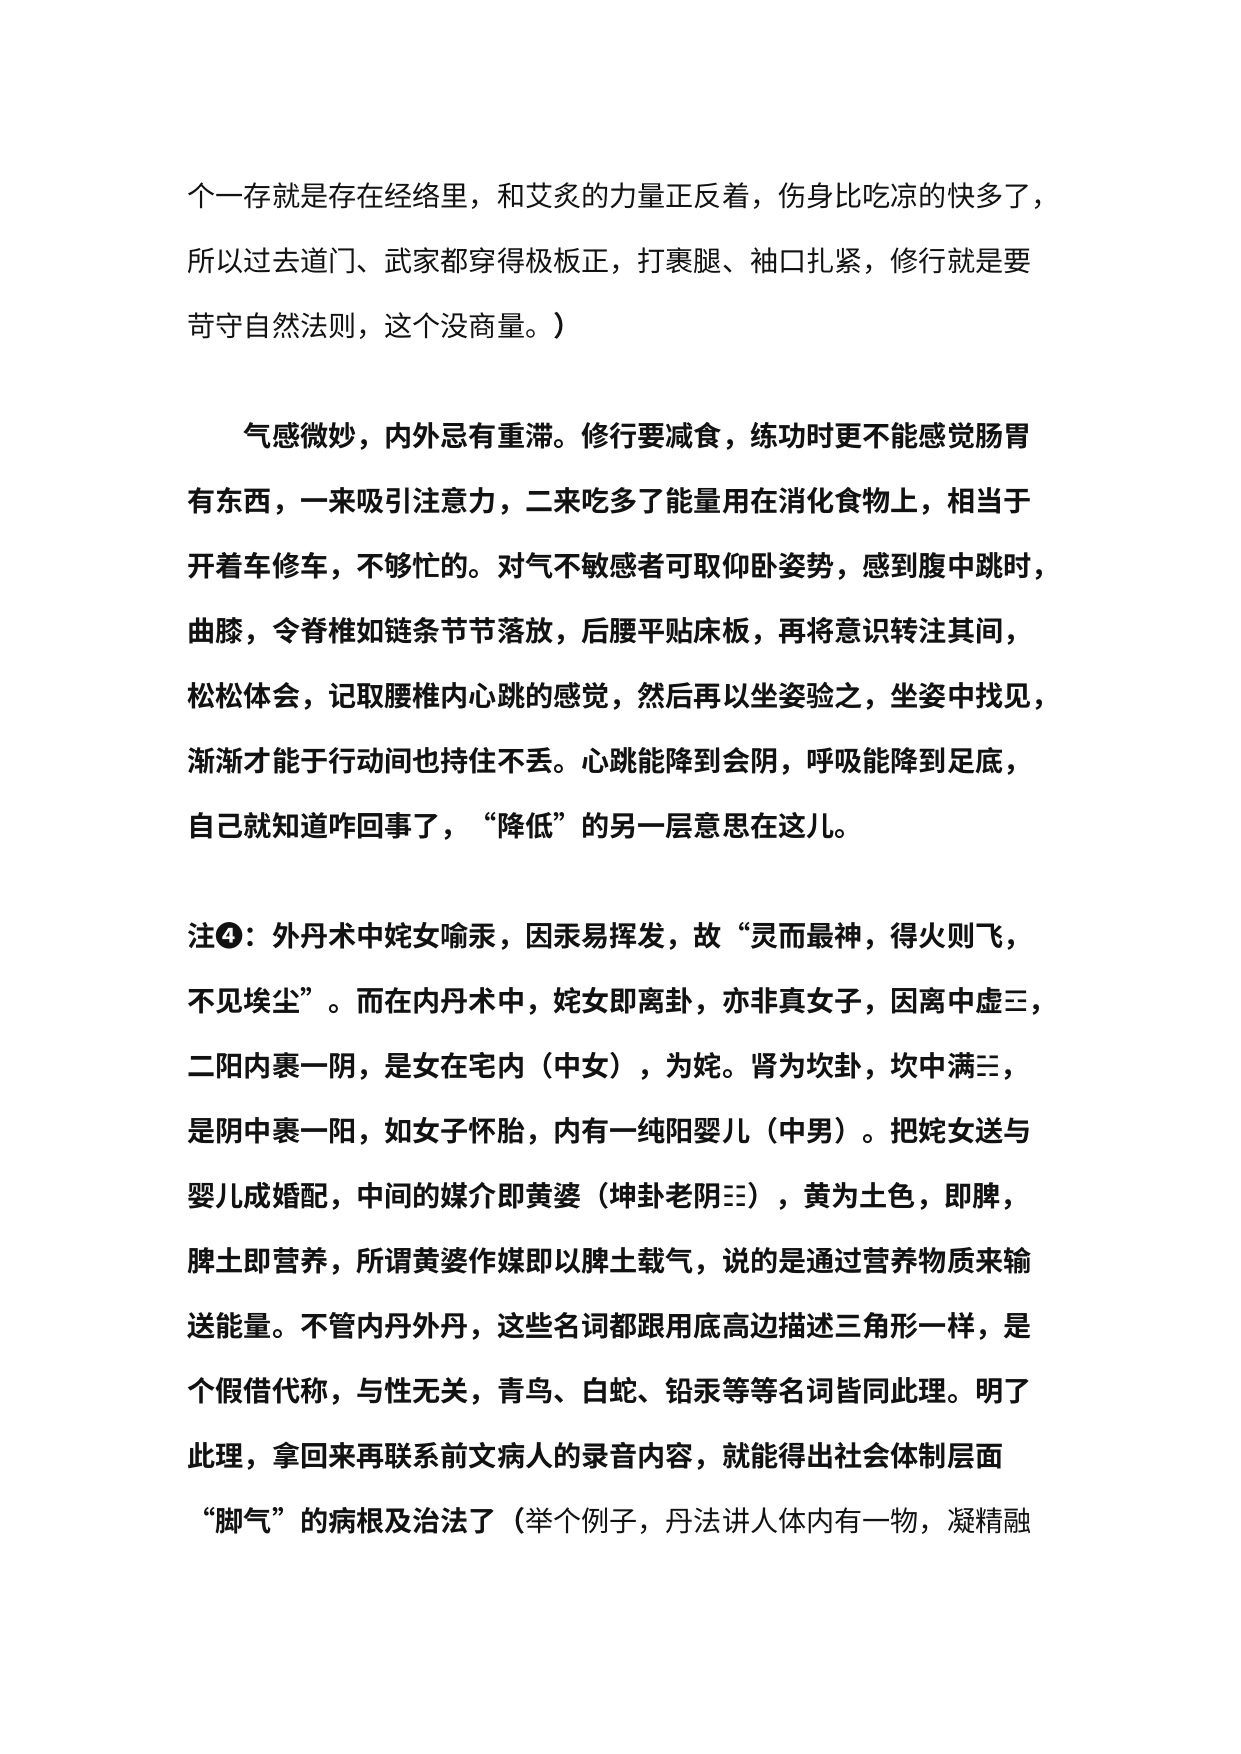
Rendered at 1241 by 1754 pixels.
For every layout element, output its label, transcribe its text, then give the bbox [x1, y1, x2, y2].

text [187, 902, 1053, 1552]
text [187, 162, 1053, 357]
text 气感微妙，内外忌有重滞。修行要减食，练功时更不能感觉肠胃有东西，一来吸引注意力，二来吃多了能量用在消化食物上，相当于开着车修车，不够忙的。对气不敏感者可取仰卧姿势，感到腹中跳时，曲膝，令脊椎如链条节节落放，后腰平贴床板，再将意识转注其间，松松体会，记取腰椎内心跳的感觉，然后再以坐姿验之，坐姿中找见，渐渐才能于行动间也持住不丢。心跳能降到会阴，呼吸能降到足底，自己就知道咋回事了，“降低”的另一层意思在这儿。 [187, 402, 1053, 857]
